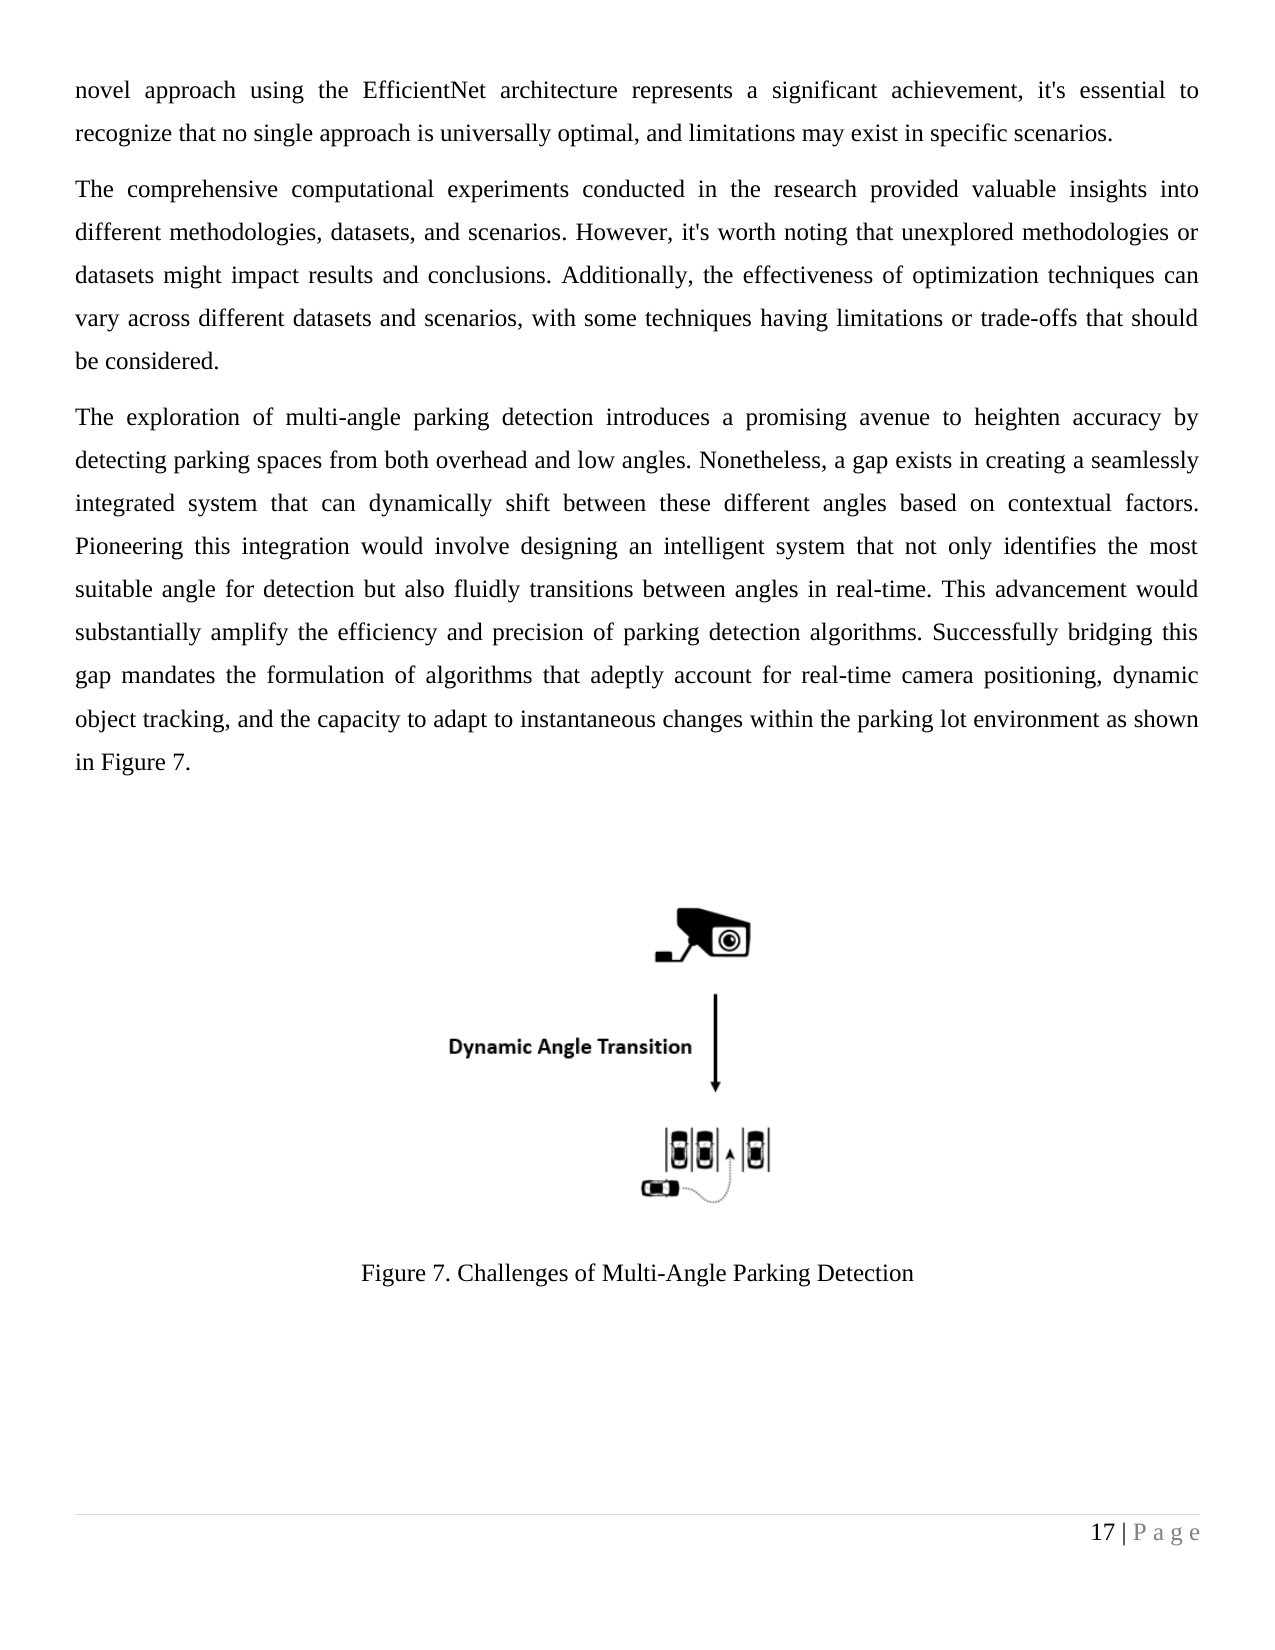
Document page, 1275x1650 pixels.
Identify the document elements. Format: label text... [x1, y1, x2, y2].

text The comprehensive computational experiments conducted in the research provided valuable insights into different methodologies, datasets, and scenarios. However, it's worth noting that unexplored methodologies or datasets might impact results and conclusions. Additionally, the effectiveness of optimization techniques can vary across different datasets and scenarios, with some techniques having limitations or trade-offs that should be considered. [75, 174, 1200, 375]
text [75, 75, 1200, 147]
picture [412, 872, 863, 1245]
text Figure 7. Challenges of Multi-Angle Parking Detection [75, 1258, 1200, 1287]
list The exploration of multi-angle parking detection introduces a promising avenue to heighten accuracy by detecting parking spaces from both overhead and low angles. Nonetheless, a gap exists in creating a seamlessly integrated system that can dynamically shift between these different angles based on contextual factors. Pioneering this integration would involve designing an intelligent system that not only identifies the most suitable angle for detection but also fluidly transitions between angles in real-time. This advancement would substantially amplify the efficiency and precision of parking detection algorithms. Successfully bridging this gap mandates the formulation of algorithms that adeptly account for real-time camera positioning, dynamic object tracking, and the capacity to adapt to instantaneous changes within the parking lot environment as shown in Figure 7. [75, 402, 1200, 776]
